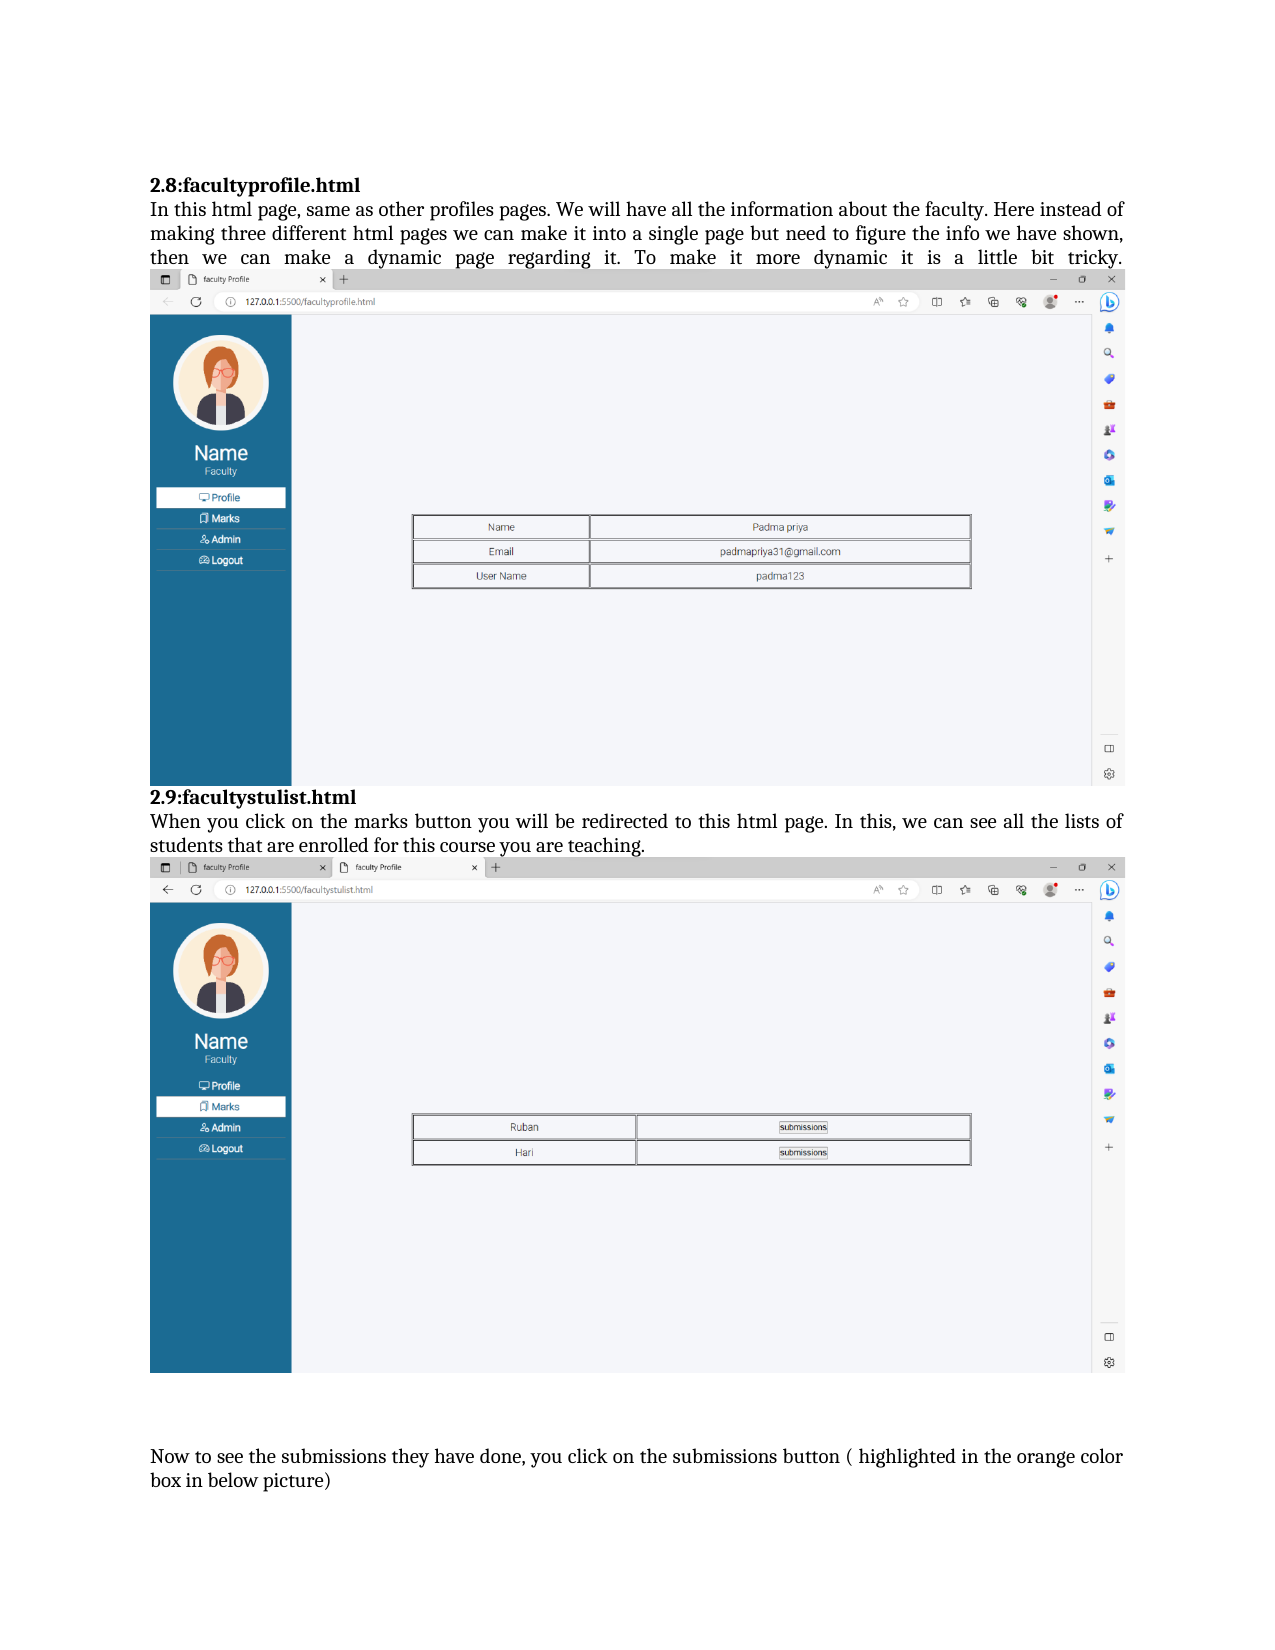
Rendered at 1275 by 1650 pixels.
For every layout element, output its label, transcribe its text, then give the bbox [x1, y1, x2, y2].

text Now to see the submissions they have done, you click on the submissions button ( highlighted in the orange color box in below picture) [150, 1373, 1125, 1492]
picture [150, 269, 1125, 786]
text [150, 150, 1125, 269]
picture [150, 857, 1125, 1373]
